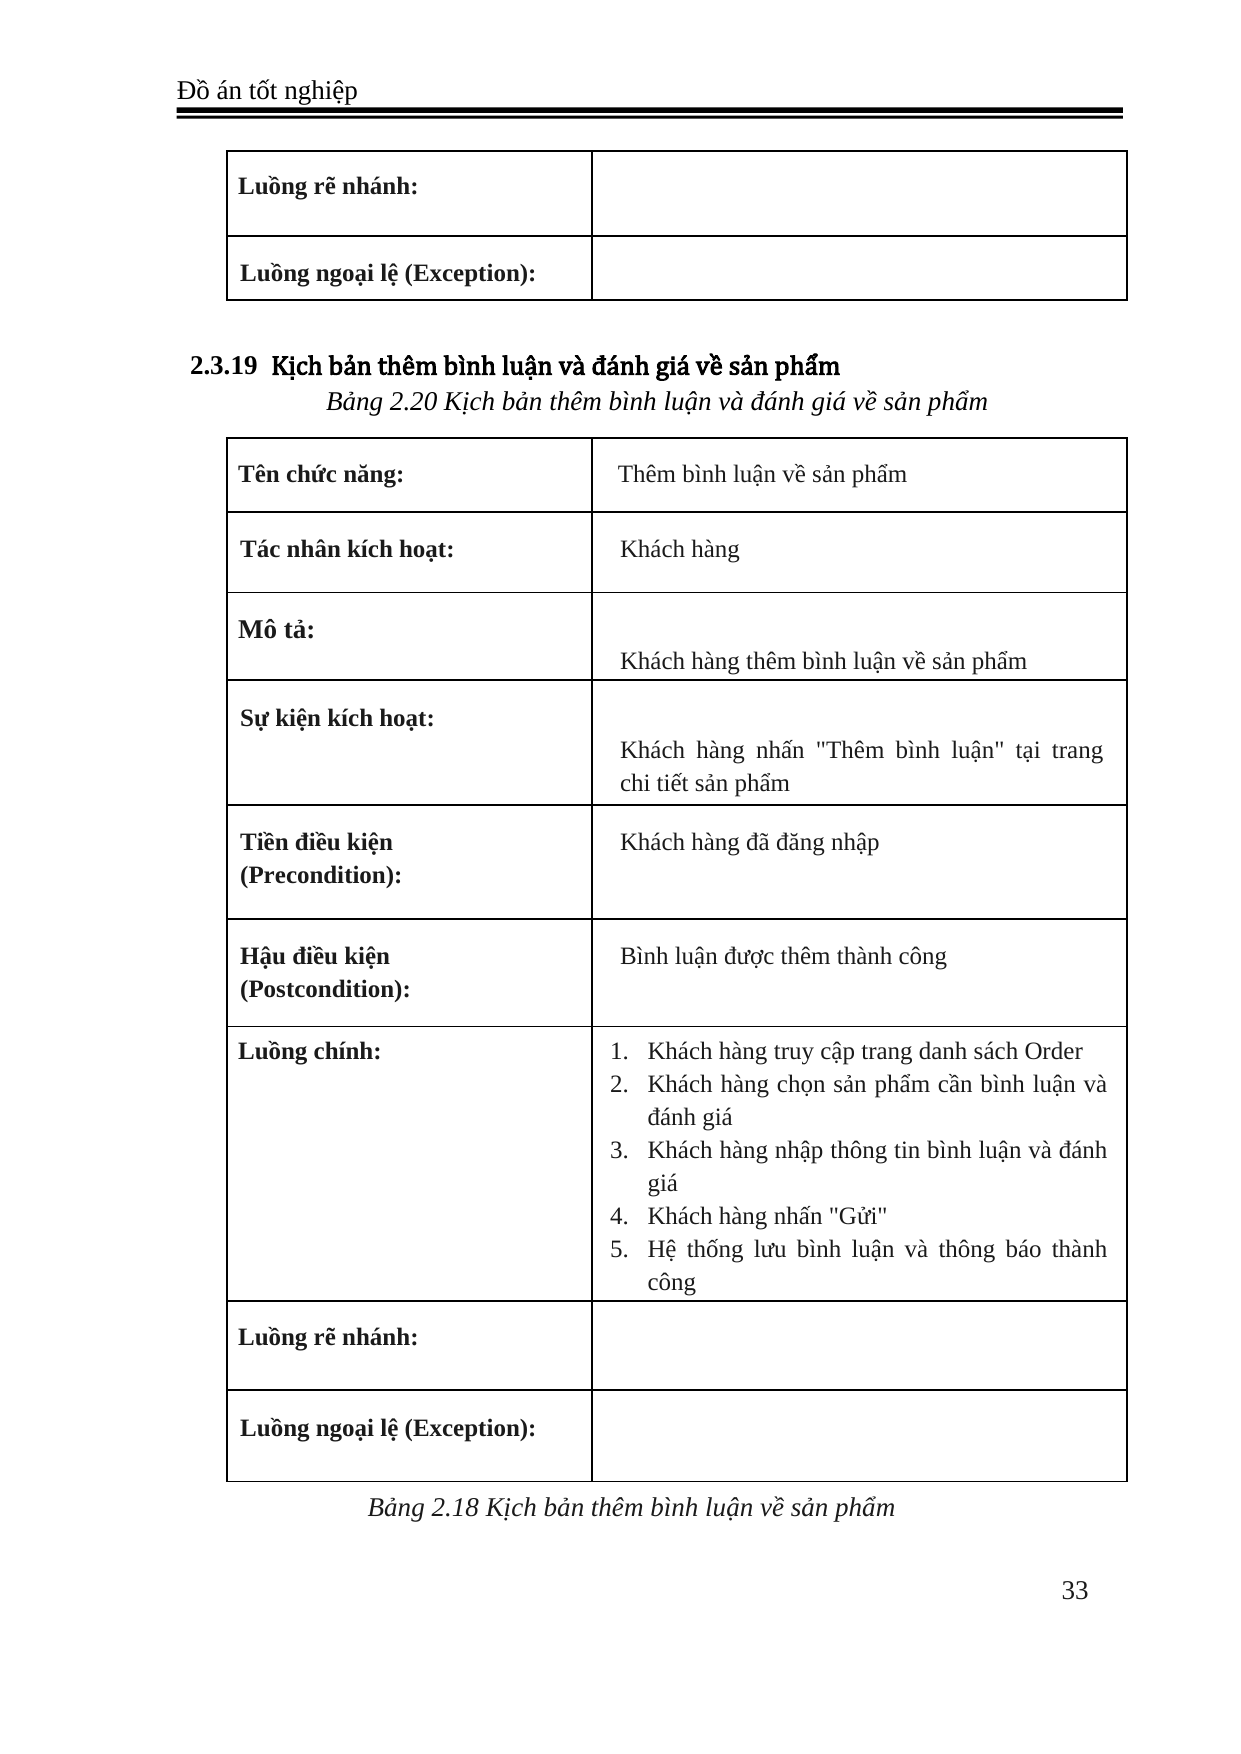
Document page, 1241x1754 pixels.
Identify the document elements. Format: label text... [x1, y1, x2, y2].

table_cell [593, 1302, 1126, 1389]
table_cell [593, 806, 1126, 918]
table_cell [593, 920, 1126, 1026]
table_cell [228, 237, 591, 299]
table_cell [593, 1391, 1126, 1481]
table_cell Khách hàng truy cập trang danh sách Order Khách hàng chọn sản phẩm cần bình luận và đánh giá Khách hàng nhập thông tin bình luận và đánh giá Khách hàng nhấn "Gửi" Hệ thống lưu bình luận và thông báo thành công [593, 1027, 1126, 1300]
table_cell [593, 513, 1126, 591]
table_cell Luồng rẽ nhánh: [228, 1302, 591, 1389]
table_cell Luồng rẽ nhánh: [228, 152, 591, 235]
table_cell Khách hàng thêm bình luận về sản phẩm [593, 593, 1126, 679]
table_cell [228, 681, 591, 804]
table_cell [228, 1391, 591, 1481]
table_header Thêm bình luận về sản phẩm [593, 439, 1126, 511]
table_cell Mô tả: [228, 593, 591, 679]
table_cell [228, 920, 591, 1026]
table_cell [228, 513, 591, 591]
table_cell [228, 806, 591, 918]
text Bảng 2.20 Kịch bản thêm bình luận và đánh giá về sản phẩm [228, 385, 1088, 416]
table_cell [593, 237, 1126, 299]
subtitle Kịch bản thêm bình luận và đánh giá về sản phẩm [190, 349, 1088, 381]
table_cell [593, 681, 1126, 804]
text Bảng 2.18 Kịch bản thêm bình luận về sản phẩm [177, 1491, 1088, 1522]
table_cell [593, 152, 1126, 235]
table_header Tên chức năng: [228, 439, 591, 511]
table_cell Luồng chính: [228, 1027, 591, 1300]
